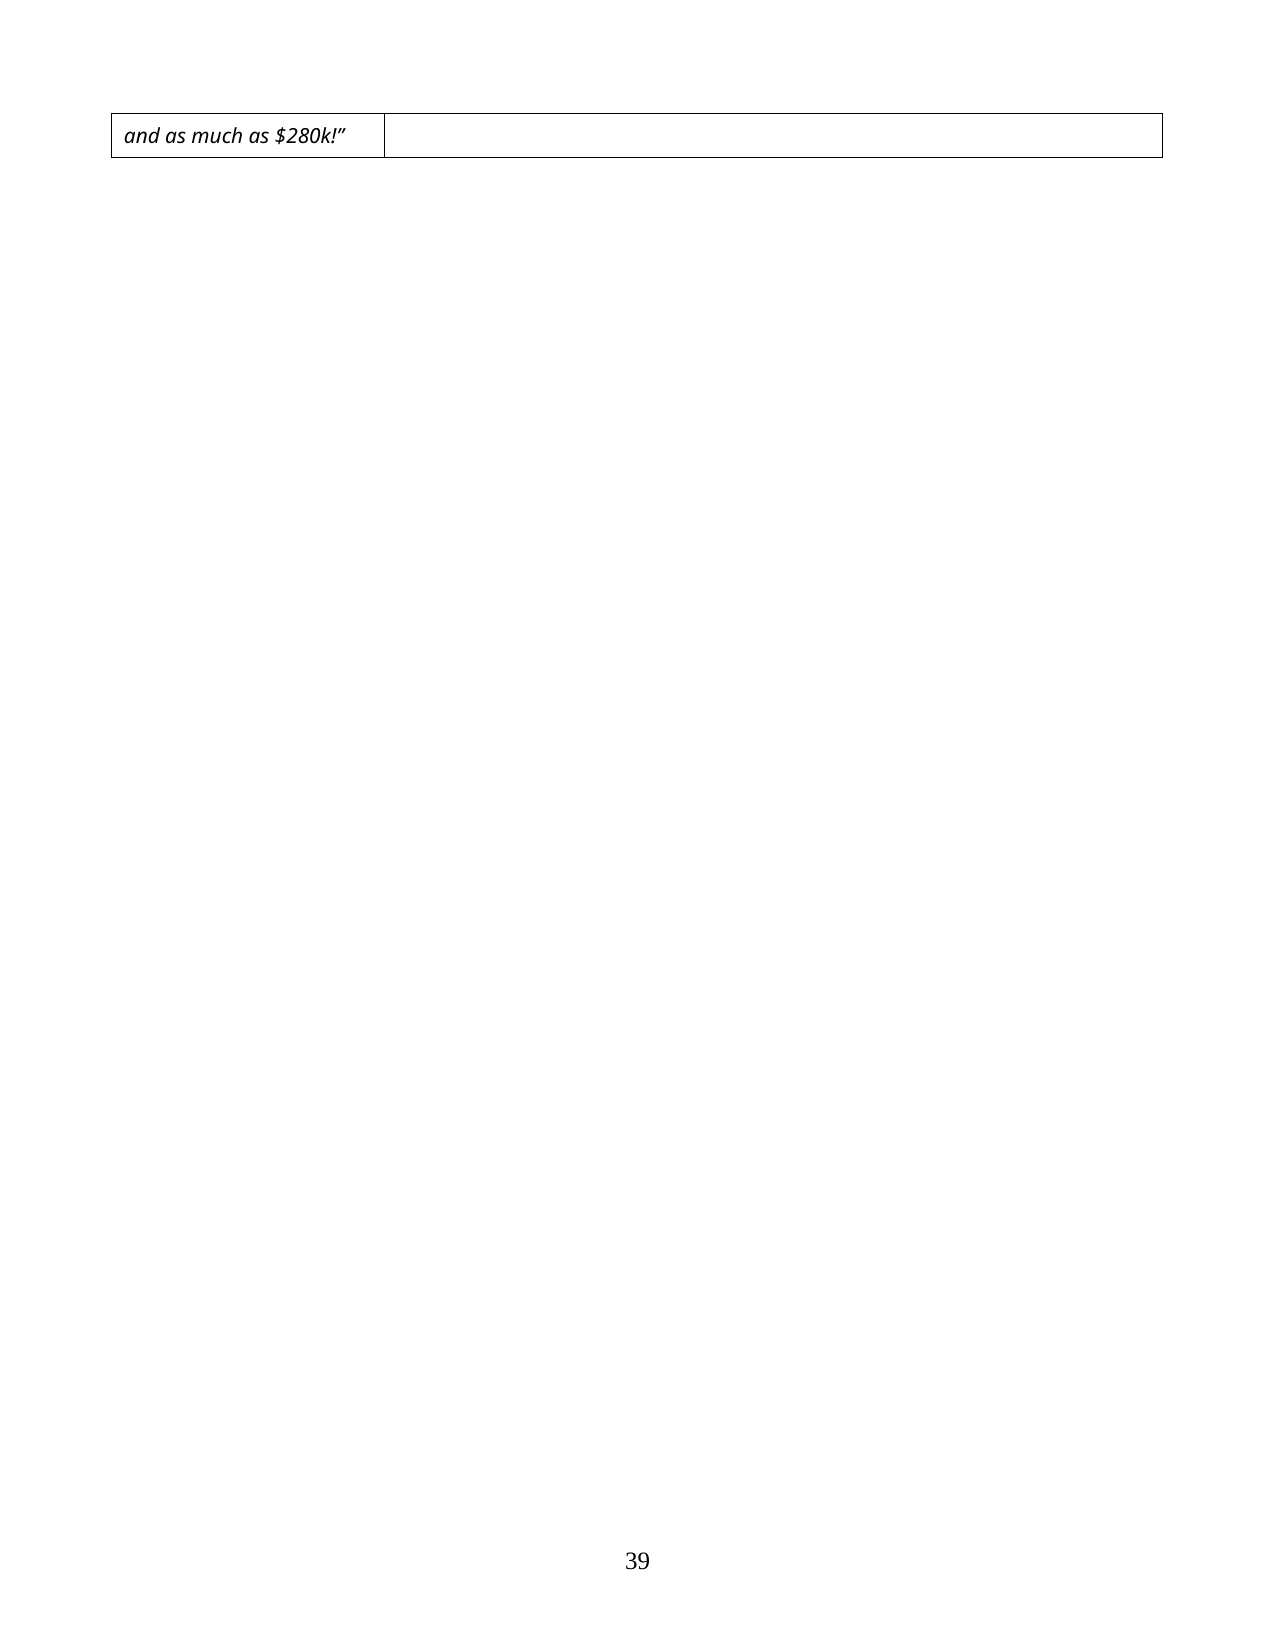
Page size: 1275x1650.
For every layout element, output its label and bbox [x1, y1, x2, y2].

table_cell [112, 114, 384, 157]
table_cell [385, 114, 1162, 157]
